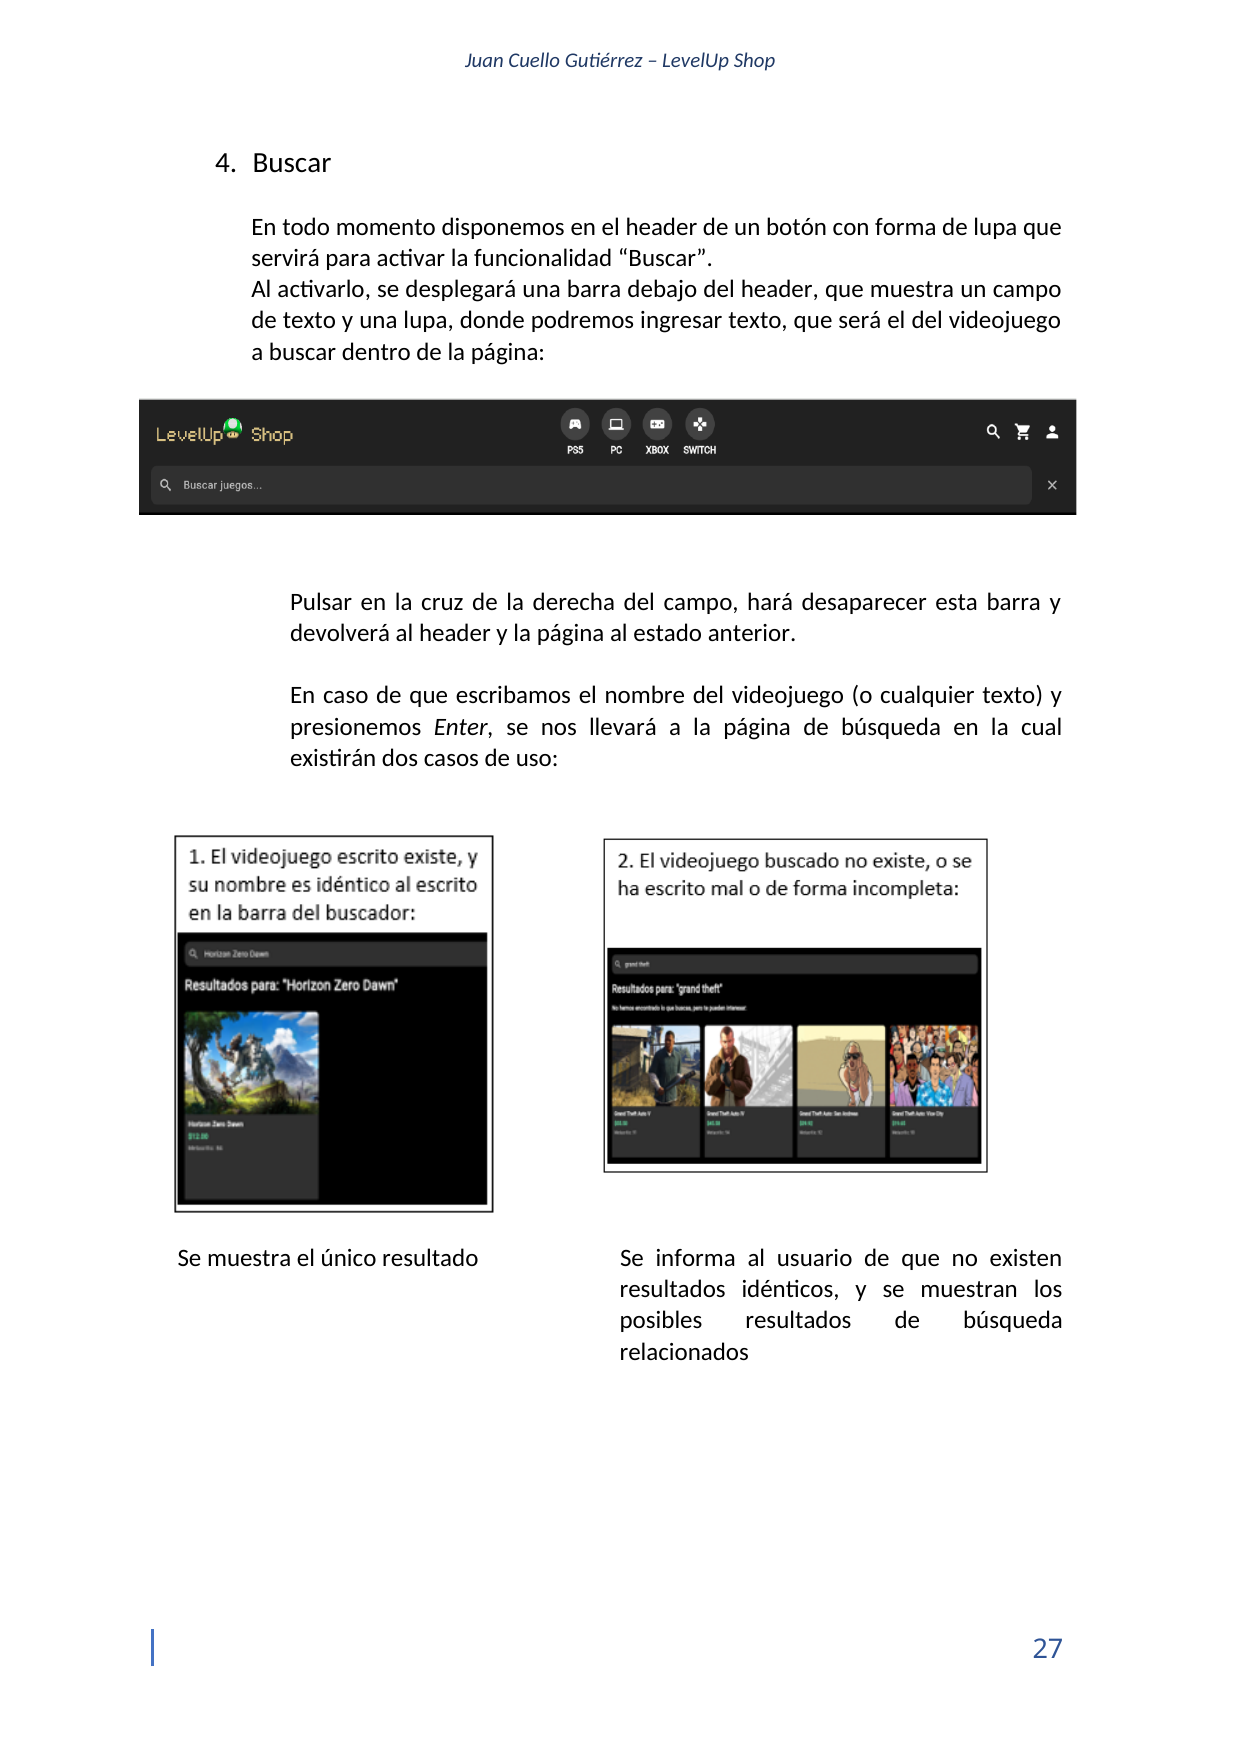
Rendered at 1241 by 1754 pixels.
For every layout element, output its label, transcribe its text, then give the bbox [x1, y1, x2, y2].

list En caso de que escribamos el nombre del videojuego (o cualquier texto) y presionemos Enter, se nos llevará a la página de búsqueda en la cual existirán dos casos de uso: [290, 679, 1063, 773]
list Pulsar en la cruz de la derecha del campo, hará desaparecer esta barra y devolverá al header y la página al estado anterior. [290, 585, 1063, 648]
list En todo momento disponemos en el header de un botón con forma de lupa que servirá para activar la funcionalidad “Buscar”. [251, 210, 1063, 273]
picture [170, 831, 500, 1216]
list Se muestra el único resultado Se informa al usuario de que no existen resultados idénticos, y se muestran los posibles resultados de búsqueda relacionados [177, 1241, 1063, 1366]
picture [600, 836, 989, 1174]
list Buscar [215, 148, 1063, 179]
list Al activarlo, se desplegará una barra debajo del header, que muestra un campo de texto y una lupa, donde podremos ingresar texto, que será el del videojuego a buscar dentro de la página: [251, 273, 1063, 366]
picture [139, 398, 1077, 515]
